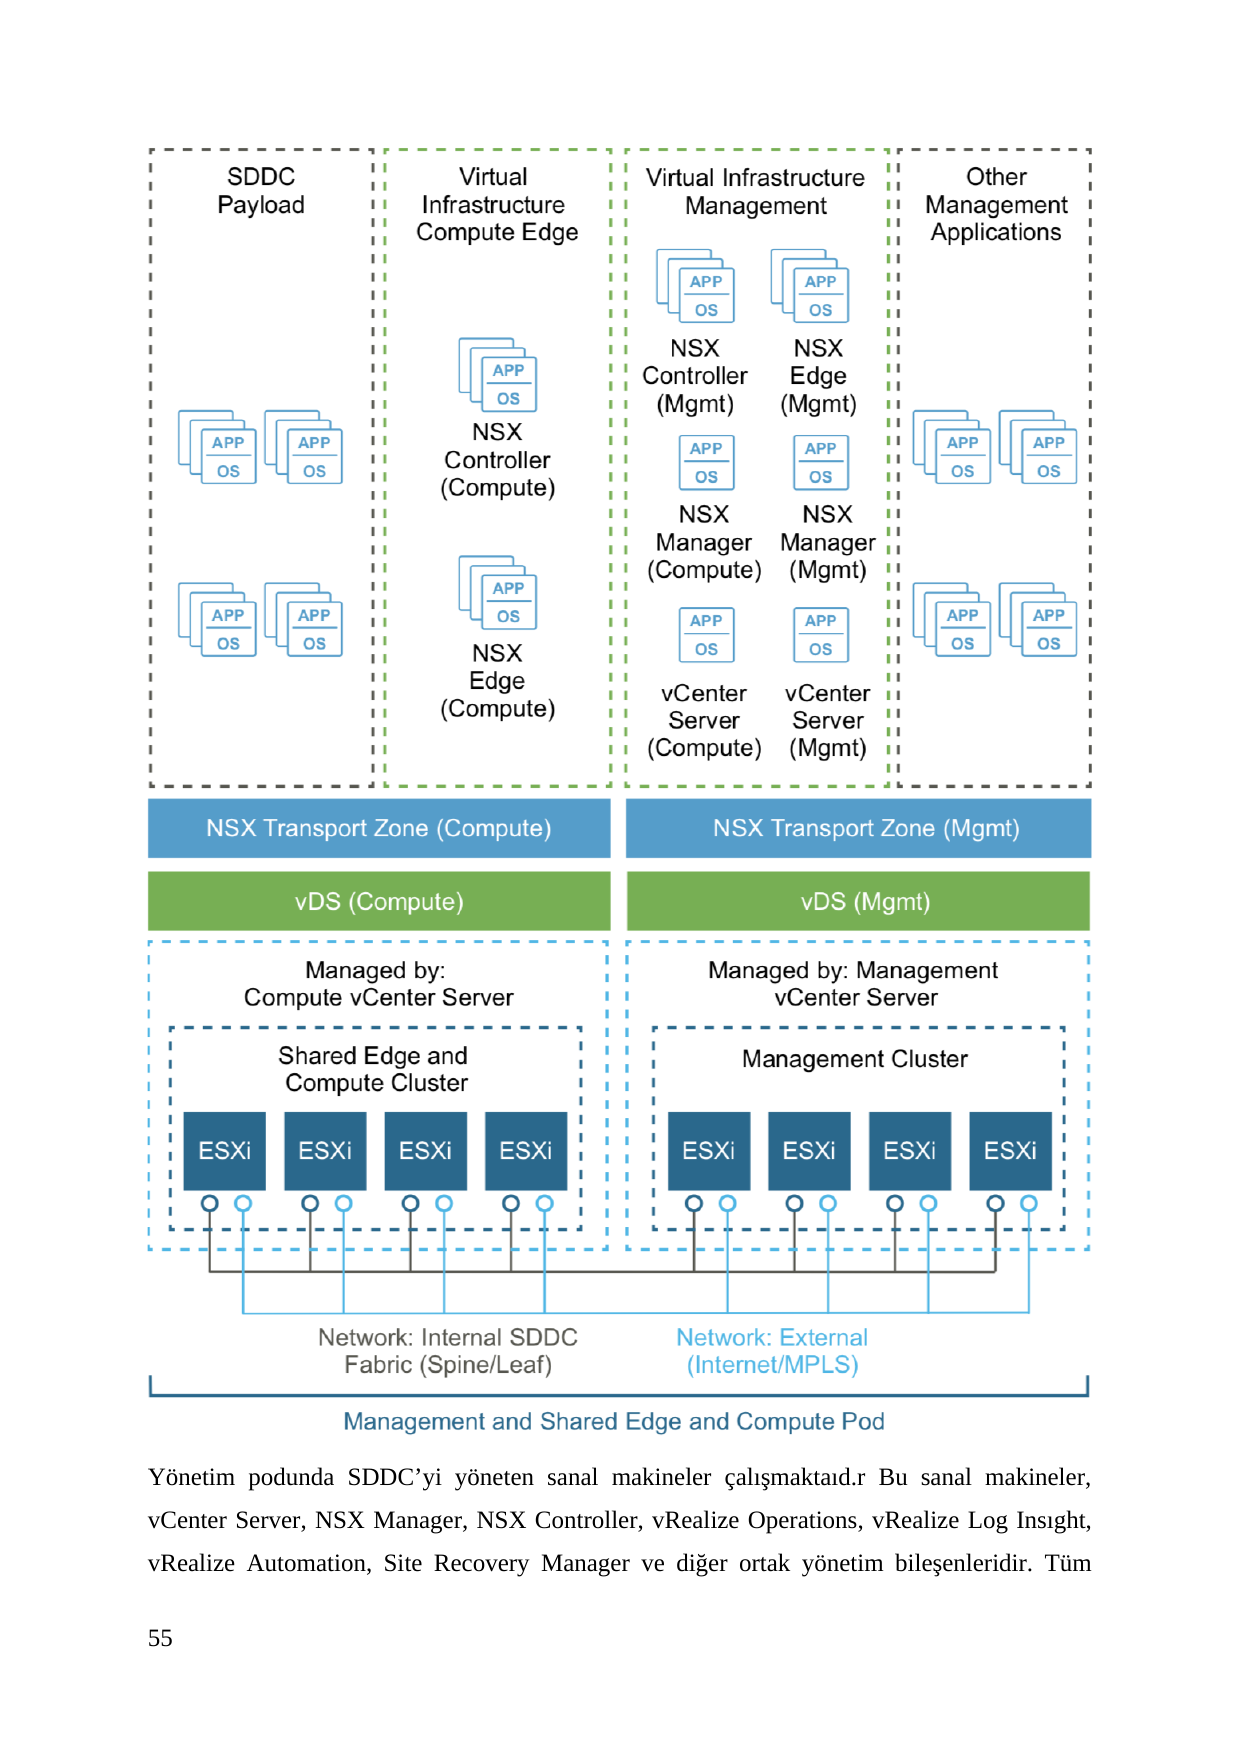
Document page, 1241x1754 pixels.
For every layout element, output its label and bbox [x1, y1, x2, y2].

text [148, 1462, 1093, 1577]
picture [147, 147, 1092, 1437]
